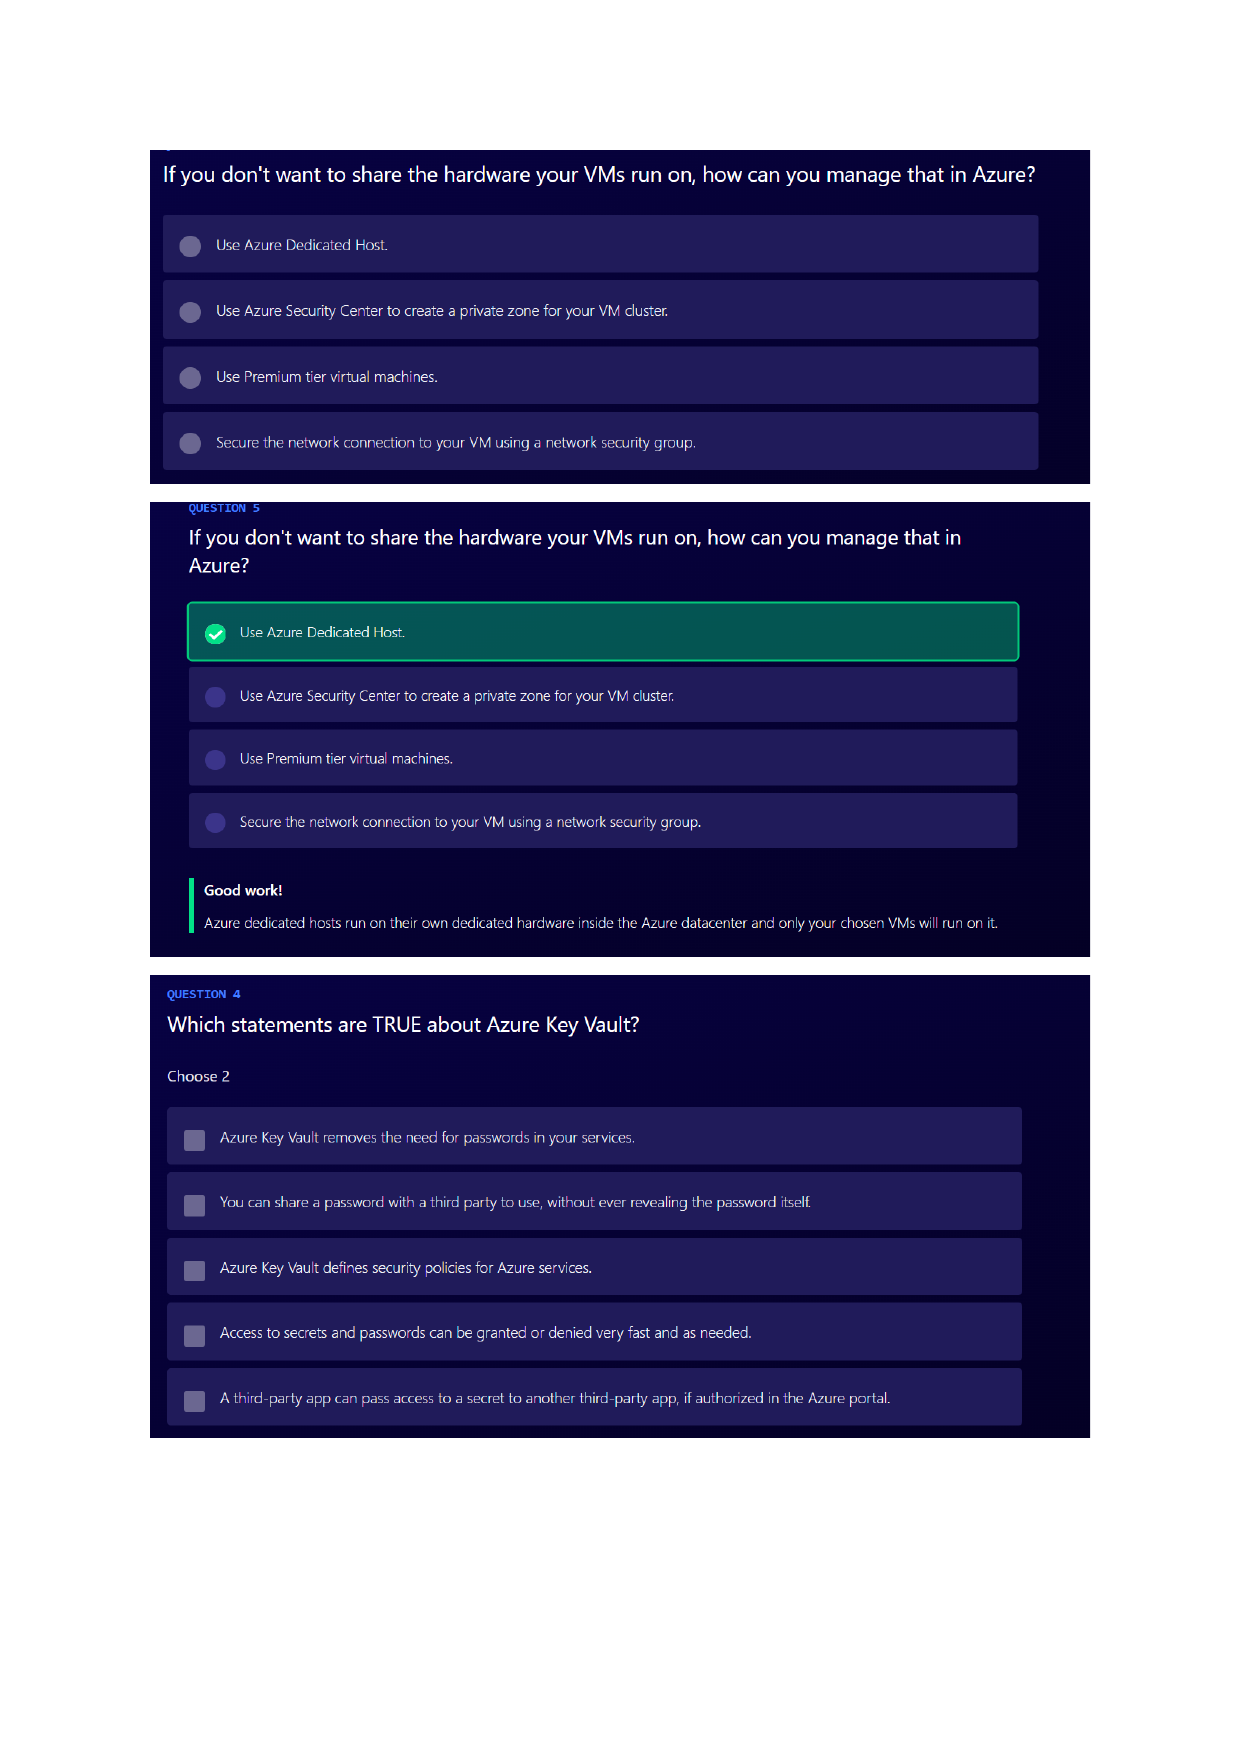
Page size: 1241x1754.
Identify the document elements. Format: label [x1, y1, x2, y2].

picture [150, 975, 1091, 1438]
picture [150, 150, 1091, 484]
picture [150, 502, 1091, 957]
